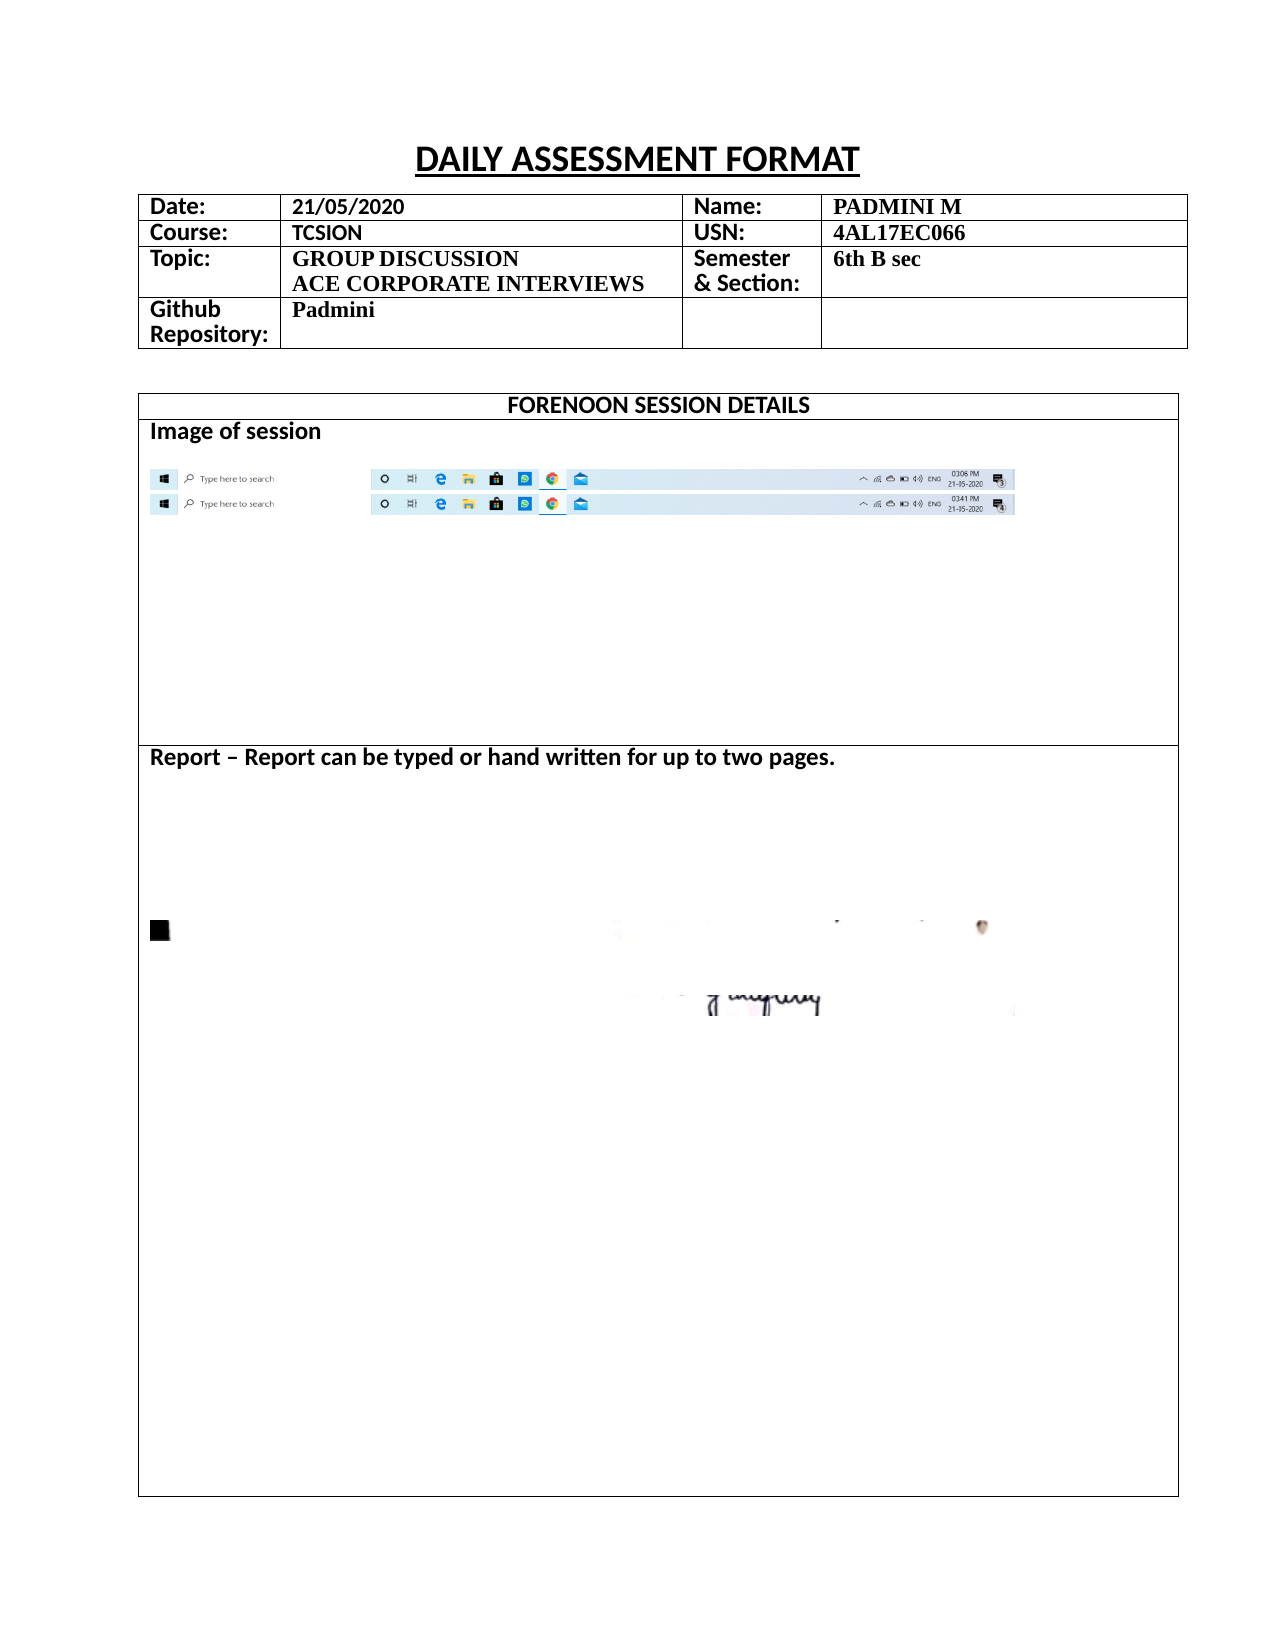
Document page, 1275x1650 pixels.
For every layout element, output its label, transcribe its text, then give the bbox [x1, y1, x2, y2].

table_header Name: [683, 195, 821, 220]
table_cell Course: [139, 221, 280, 246]
table_cell GROUP DISCUSSION ACE CORPORATE INTERVIEWS [281, 247, 682, 297]
table_cell USN: [683, 221, 821, 246]
table_header Date: [139, 195, 280, 220]
table_cell 6th B sec [822, 247, 1187, 297]
table_cell Image of session [139, 420, 1178, 744]
table_cell [683, 298, 821, 348]
table_cell Github Repository: [139, 298, 280, 348]
table_header FORENOON SESSION DETAILS [139, 394, 1178, 418]
table_cell Topic: [139, 247, 280, 297]
table_header 21/05/2020 [281, 195, 682, 220]
table_cell Semester & Section: [683, 247, 821, 297]
table_cell 4AL17EC066 [822, 221, 1187, 246]
table_cell TCSION [281, 221, 682, 246]
table_header PADMINI M [822, 195, 1187, 220]
table_cell [822, 298, 1187, 348]
table_cell Padmini [281, 298, 682, 348]
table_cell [139, 746, 1178, 1496]
text DAILY ASSESSMENT FORMAT [150, 150, 1125, 177]
